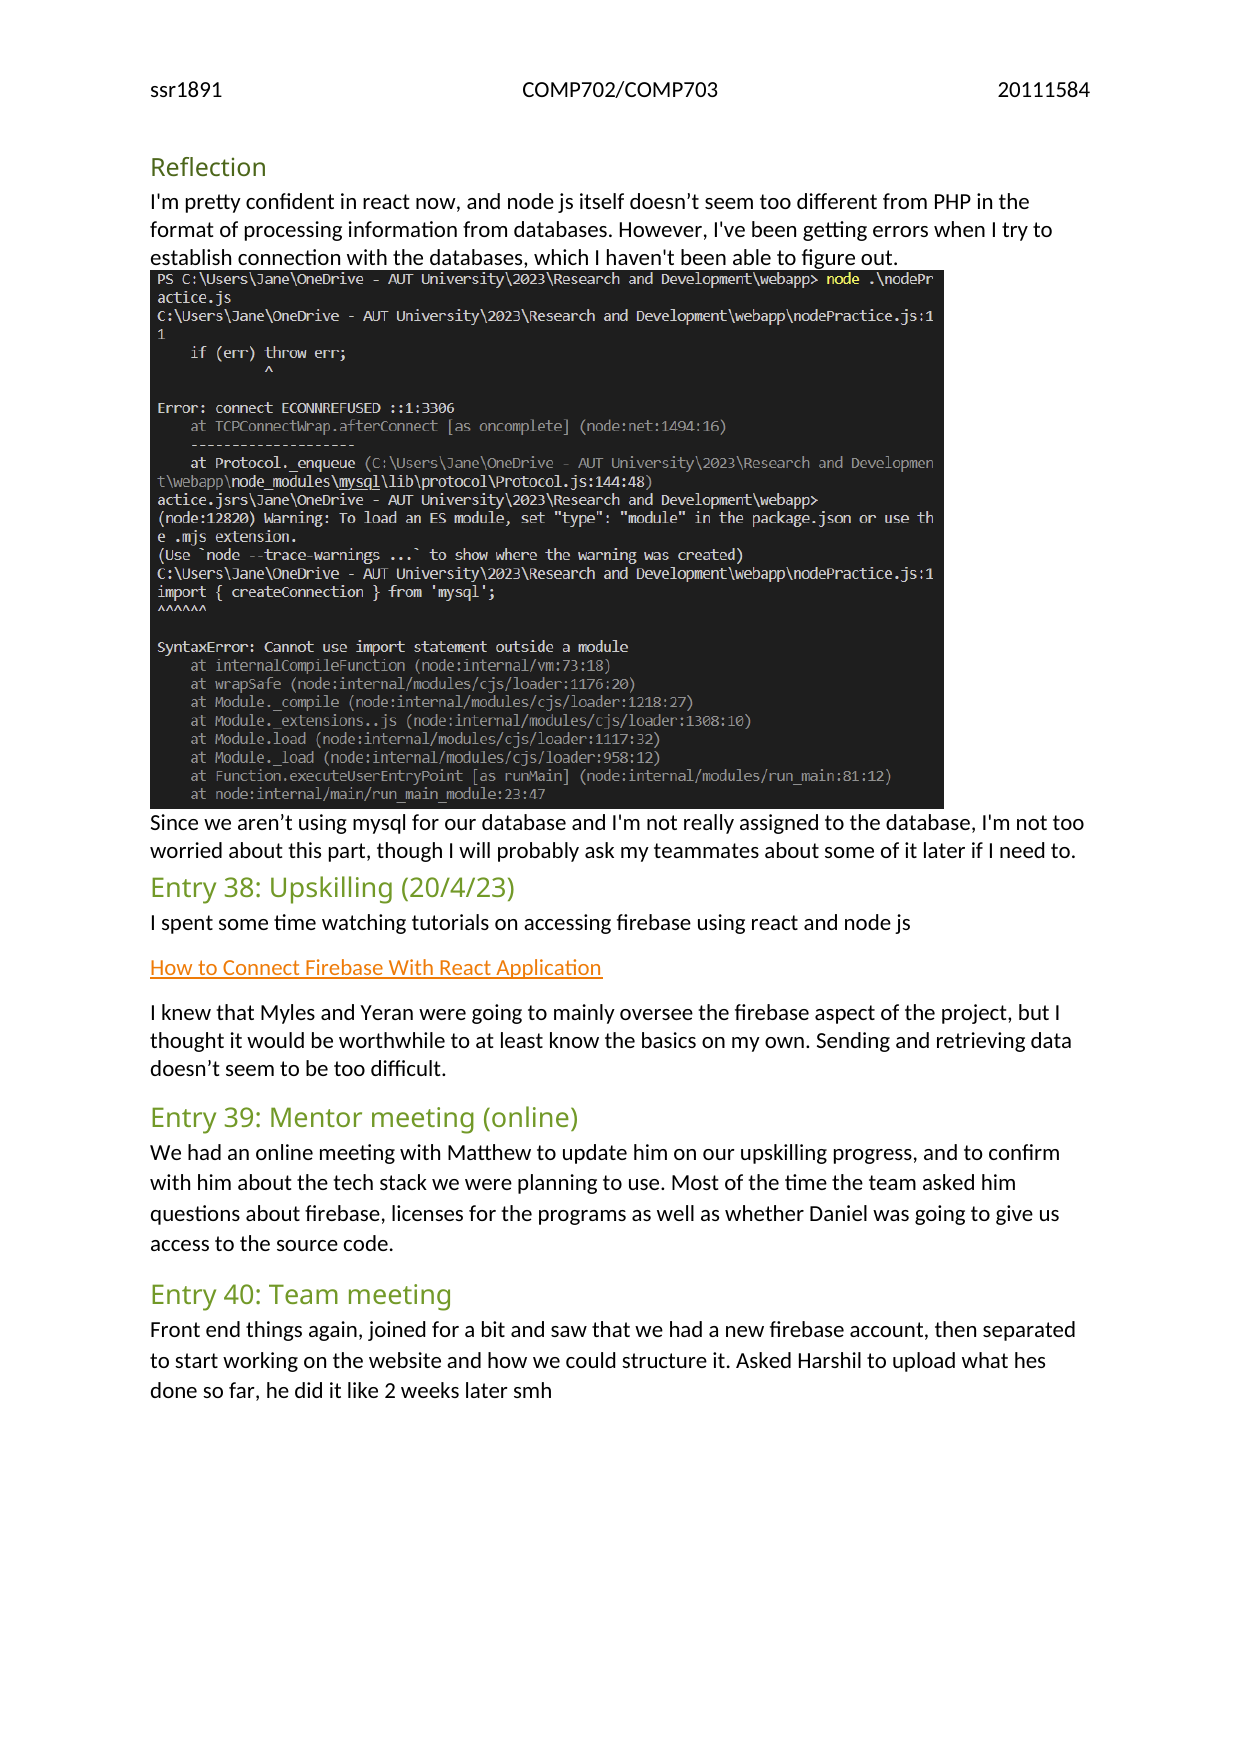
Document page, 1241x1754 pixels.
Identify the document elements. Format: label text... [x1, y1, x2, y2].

text Front end things again, joined for a bit and saw that we had a new firebase account, then separated to start working on the website and how we could structure it. Asked Harshil to upload what hes done so far, he did it like 2 weeks later smh [150, 1316, 1090, 1404]
subtitle Entry 40: Team meeting [150, 1276, 1090, 1313]
text How to Connect Firebase With React Application [150, 953, 1090, 981]
subtitle Entry 39: Mentor meeting (online) [150, 1098, 1090, 1135]
subtitle Entry 38: Upskilling (20/4/23) [150, 868, 1090, 905]
picture [150, 270, 944, 809]
subtitle Reflection [150, 150, 1090, 184]
text I'm pretty confident in react now, and node js itself doesn’t seem too different from PHP in the format of processing information from databases. However, I've been getting errors when I try to establish connection with the databases, which I haven't been able to figure out. [150, 187, 1090, 271]
text Since we aren’t using mysql for our database and I'm not really assigned to the database, I'm not too worried about this part, though I will probably ask my teammates about some of it later if I need to. [150, 808, 1090, 864]
text I spent some time watching tutorials on accessing firebase using react and node js [150, 908, 1090, 936]
text We had an online meeting with Matthew to update him on our upskilling progress, and to confirm with him about the tech stack we were planning to use. Most of the time the team asked him questions about firebase, licenses for the programs as well as whether Daniel was going to give us access to the source code. [150, 1138, 1090, 1257]
text I knew that Myles and Yeran were going to mainly oversee the firebase aspect of the project, but I thought it would be worthwhile to at least know the basics on my own. Sending and retrieving data doesn’t seem to be too difficult. [150, 998, 1090, 1082]
